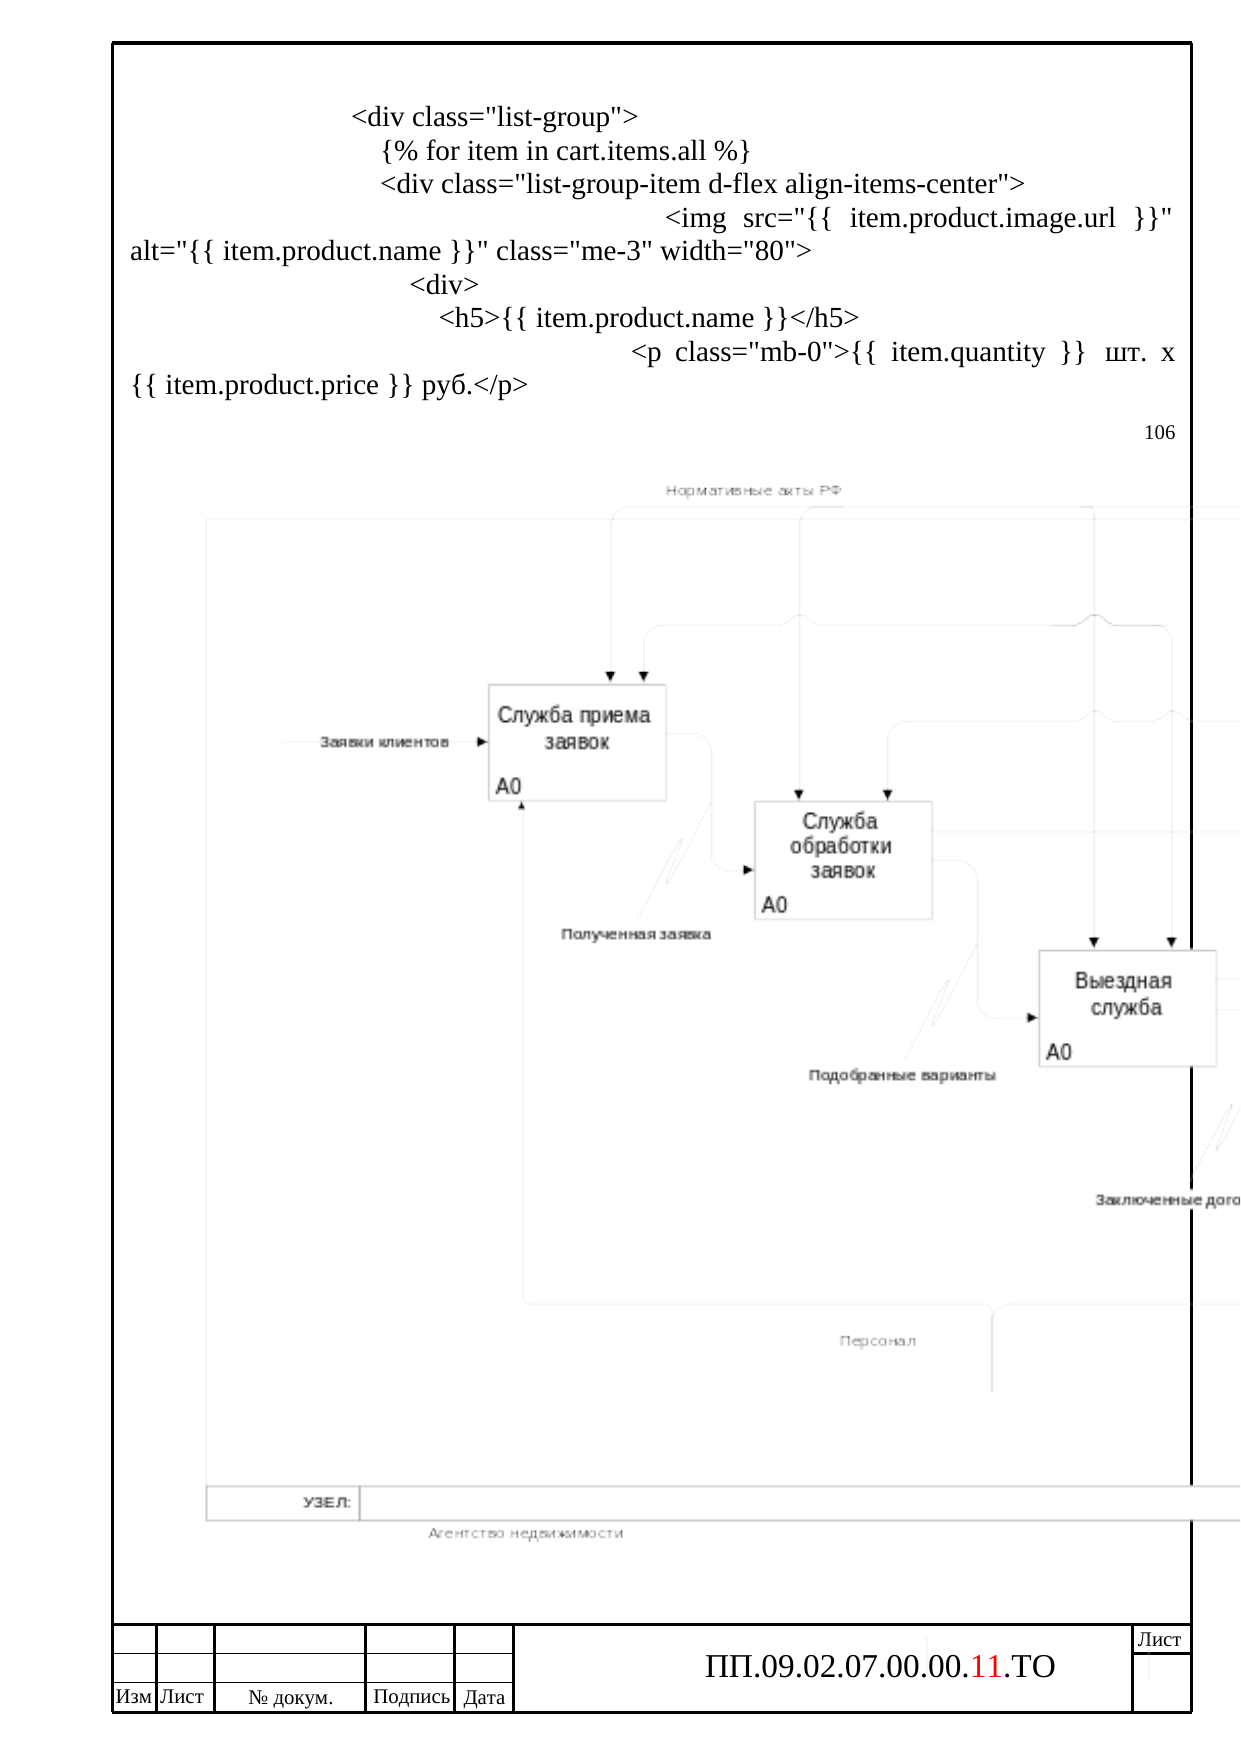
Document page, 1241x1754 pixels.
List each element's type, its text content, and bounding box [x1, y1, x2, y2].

text <img src="{{ item.product.image.url }}" alt="{{ item.product.name }}" class="me-3" width="80"> [130, 200, 1175, 267]
text <div class="list-group-item d-flex align-items-center"> [130, 166, 1175, 200]
text <p class="mb-0">{{ item.quantity }} шт. x {{ item.product.price }} руб.</p> [130, 334, 1175, 401]
text <div class="list-group"> [130, 99, 1175, 133]
text <h5>{{ item.product.name }}</h5> [130, 300, 1175, 334]
text {% for item in cart.items.all %} [130, 133, 1175, 166]
text <div> [130, 267, 1175, 300]
